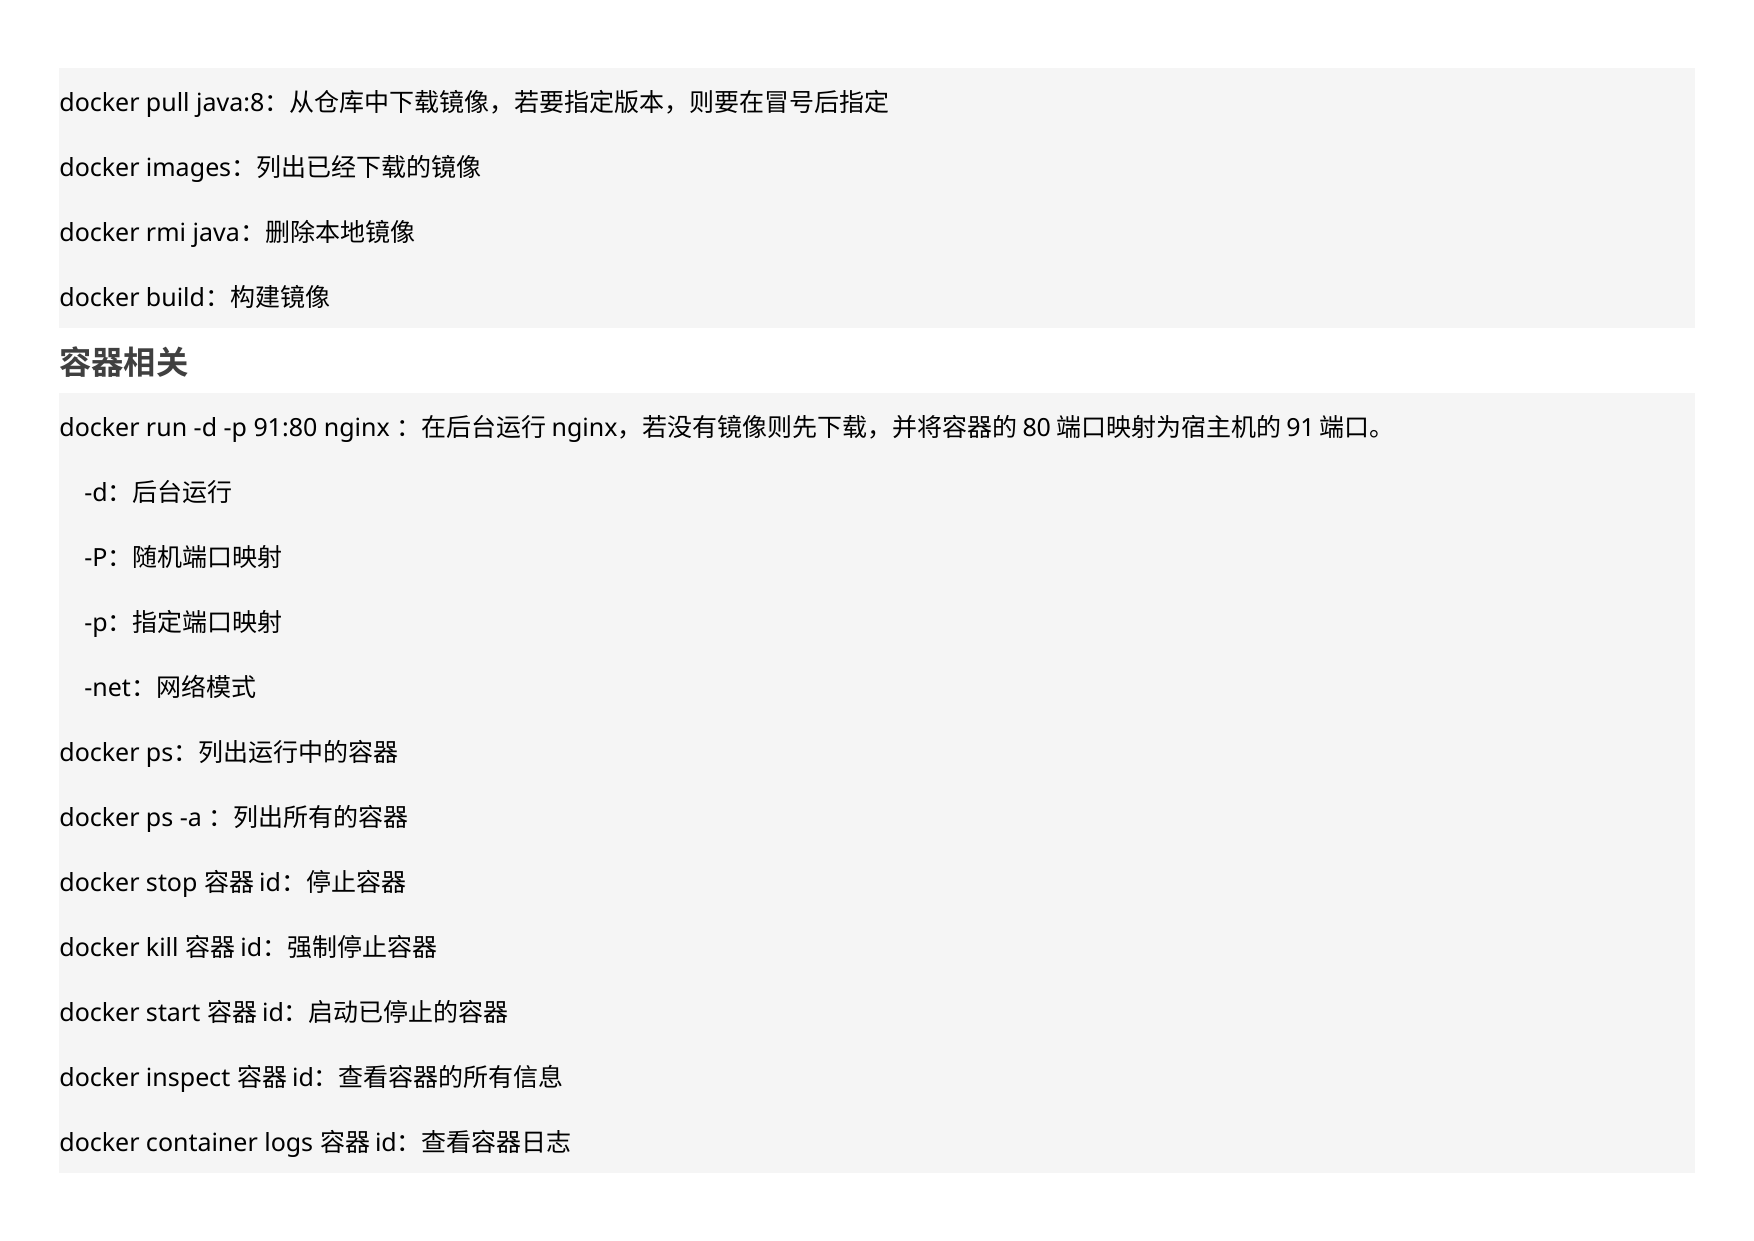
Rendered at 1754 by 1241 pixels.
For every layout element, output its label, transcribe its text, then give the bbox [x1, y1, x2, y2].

text docker build：构建镜像 [59, 263, 1695, 328]
text docker ps：列出运行中的容器 [59, 718, 1695, 783]
text docker rmi java：删除本地镜像 [59, 198, 1695, 263]
text docker stop 容器id：停止容器 [59, 848, 1695, 913]
text -p：指定端口映射 [59, 588, 1695, 653]
text docker pull java:8：从仓库中下载镜像，若要指定版本，则要在冒号后指定 [59, 68, 1695, 133]
text docker ps -a ：列出所有的容器 [59, 783, 1695, 848]
text docker inspect 容器id：查看容器的所有信息 [59, 1043, 1695, 1108]
text docker run -d -p 91:80 nginx ：在后台运行nginx，若没有镜像则先下载，并将容器的80端口映射为宿主机的91端口。 [59, 393, 1695, 458]
text docker images：列出已经下载的镜像 [59, 133, 1695, 198]
text docker container logs 容器id：查看容器日志 [59, 1108, 1695, 1173]
text docker kill 容器id：强制停止容器 [59, 913, 1695, 978]
text -d：后台运行 [59, 458, 1695, 523]
text -P：随机端口映射 [59, 523, 1695, 588]
text docker start 容器id：启动已停止的容器 [59, 978, 1695, 1043]
text 容器相关 [59, 328, 1695, 393]
text -net：网络模式 [59, 653, 1695, 718]
